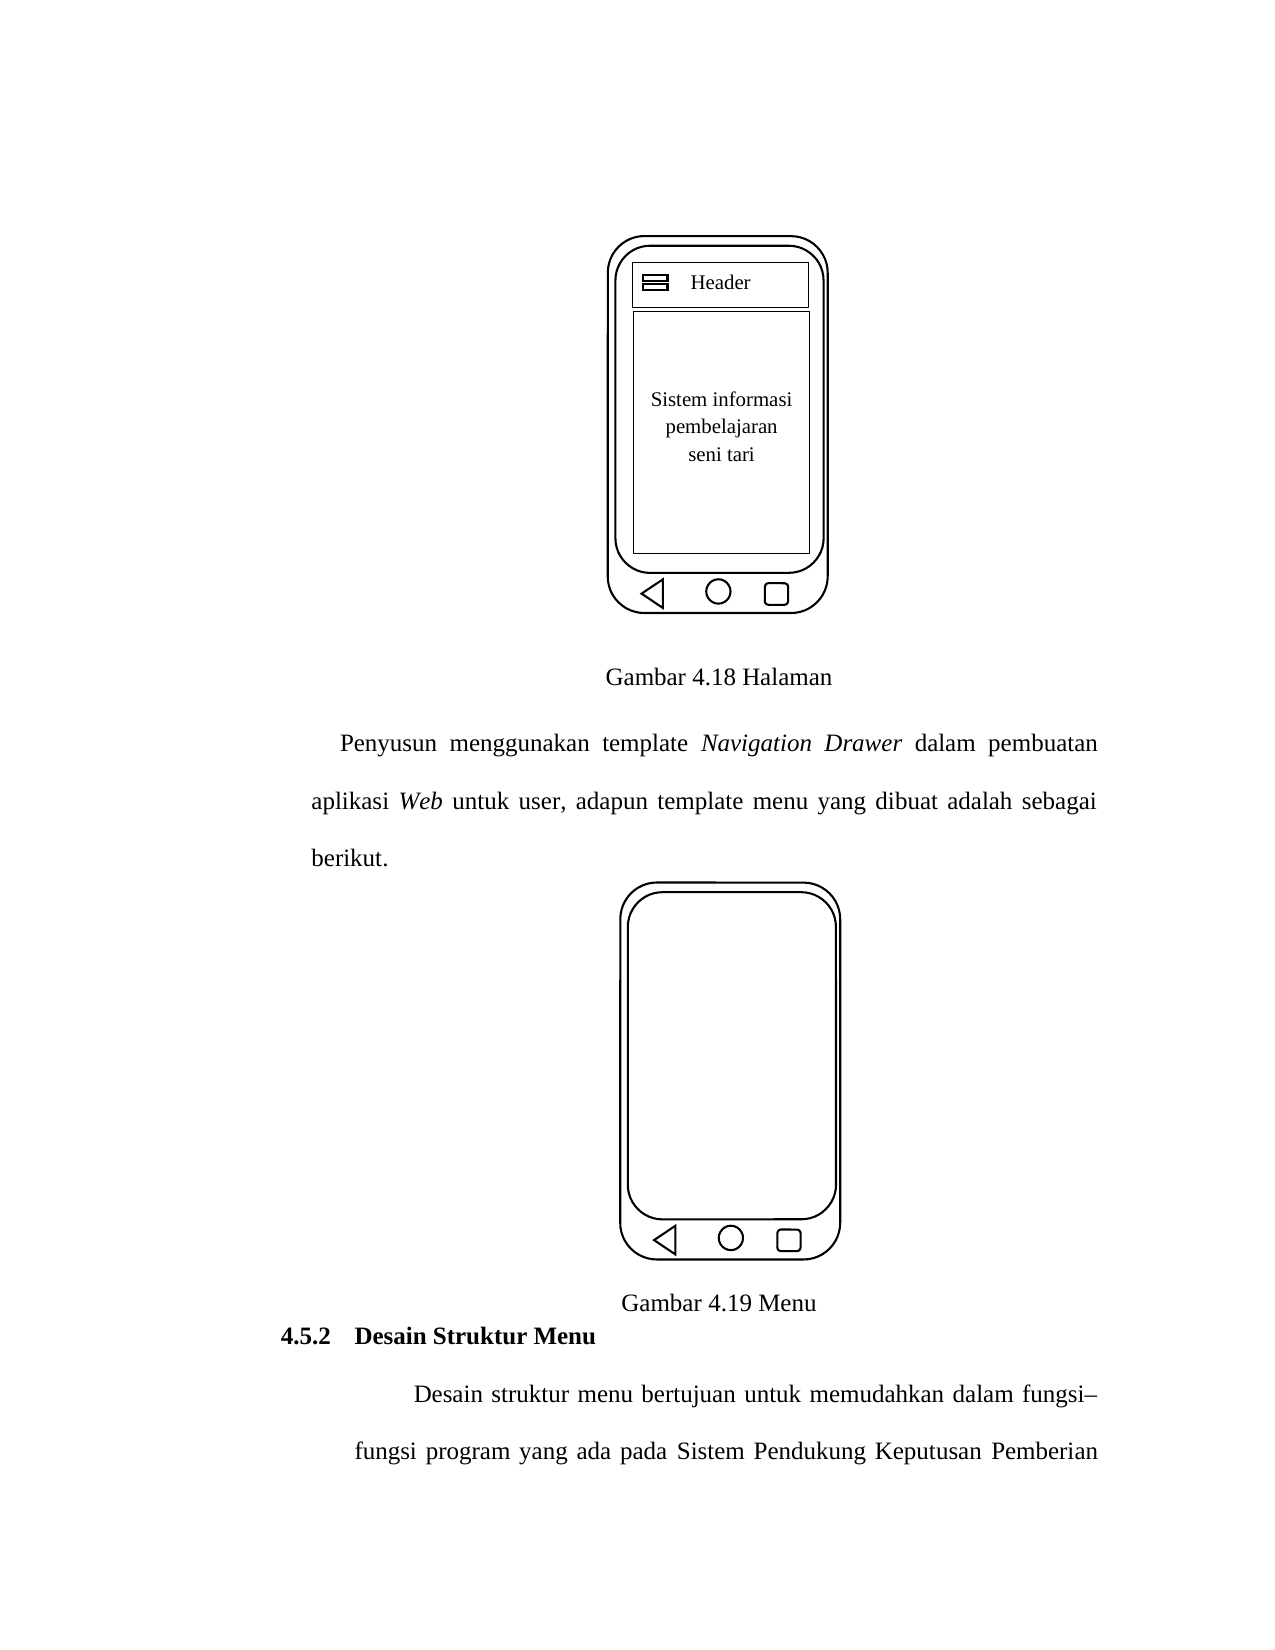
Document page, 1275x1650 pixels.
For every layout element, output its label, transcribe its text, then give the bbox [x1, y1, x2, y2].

text Penyusun menggunakan template Navigation Drawer dalam pembuatan aplikasi Web untuk user, adapun template menu yang dibuat adalah sebagai berikut. [311, 728, 1098, 872]
text Gambar 4.18 Halaman [236, 662, 1098, 691]
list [354, 1379, 1098, 1465]
text 4.5.2 Desain Struktur Menu [281, 1321, 1098, 1350]
text Gambar 4.19 Menu [236, 1288, 1098, 1317]
